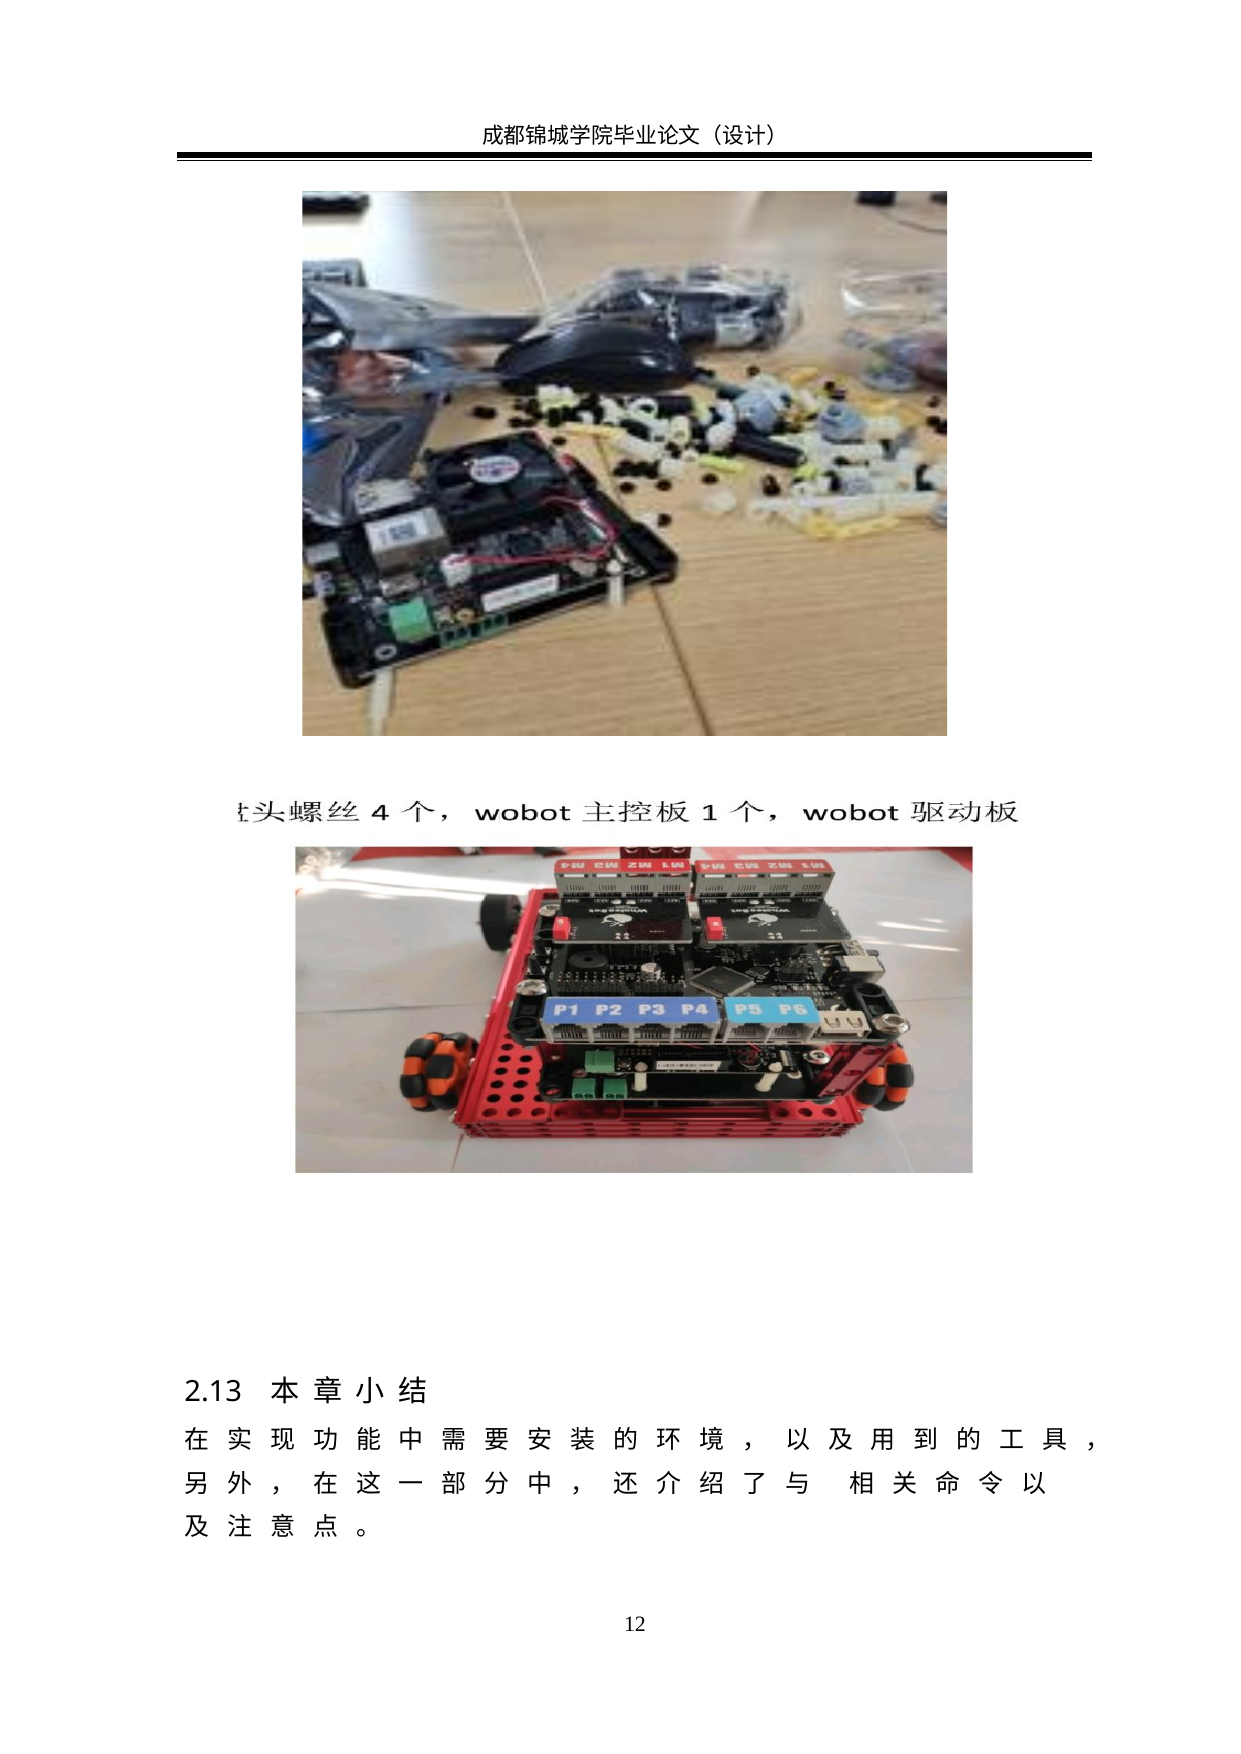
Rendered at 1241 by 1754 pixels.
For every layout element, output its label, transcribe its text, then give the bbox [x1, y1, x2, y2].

text 2.13 本章小结 [184, 1367, 1085, 1411]
text 在实现功能中需要安装的环境，以及用到的工具，另外，在这一部分中，还介绍了与 相关命令以及注意点。 [184, 1416, 1085, 1546]
picture [302, 191, 948, 736]
picture [237, 758, 1031, 1214]
